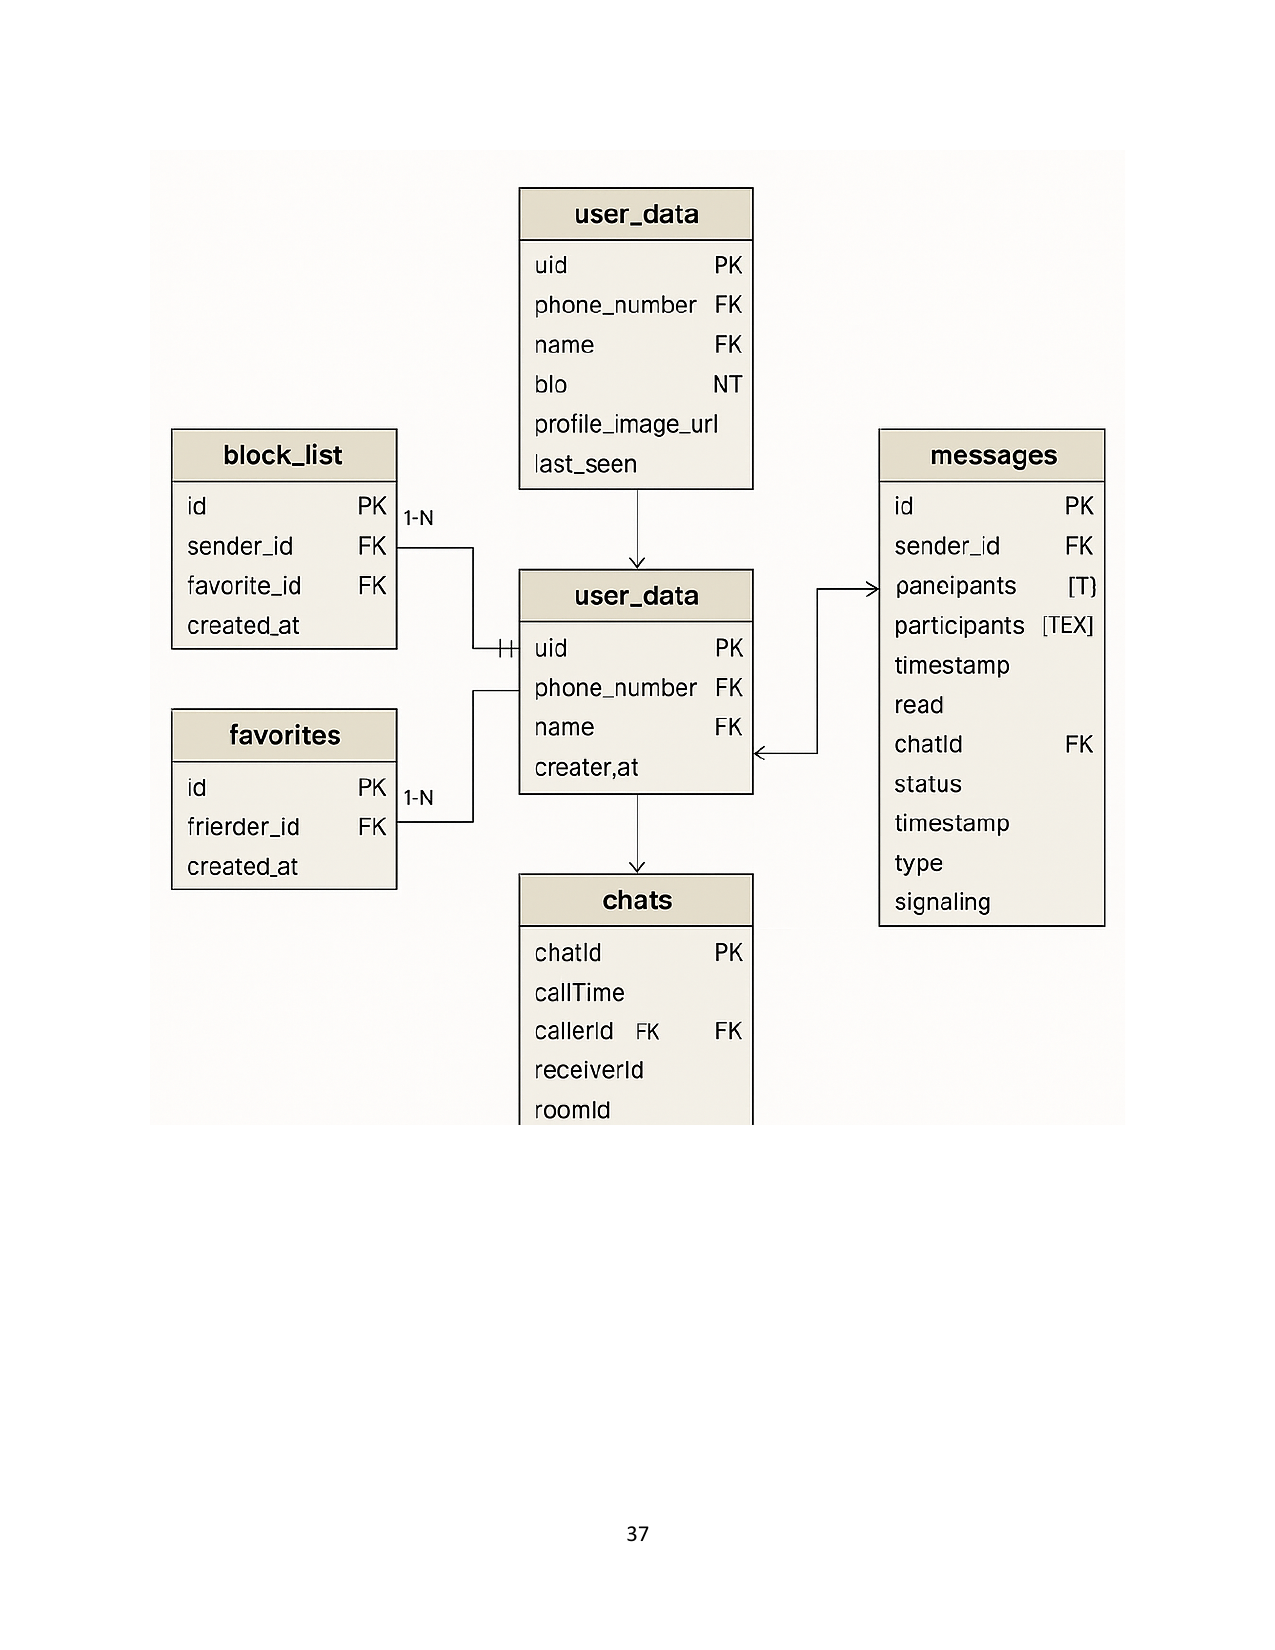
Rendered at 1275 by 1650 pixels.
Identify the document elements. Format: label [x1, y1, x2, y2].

picture [150, 150, 1125, 1125]
